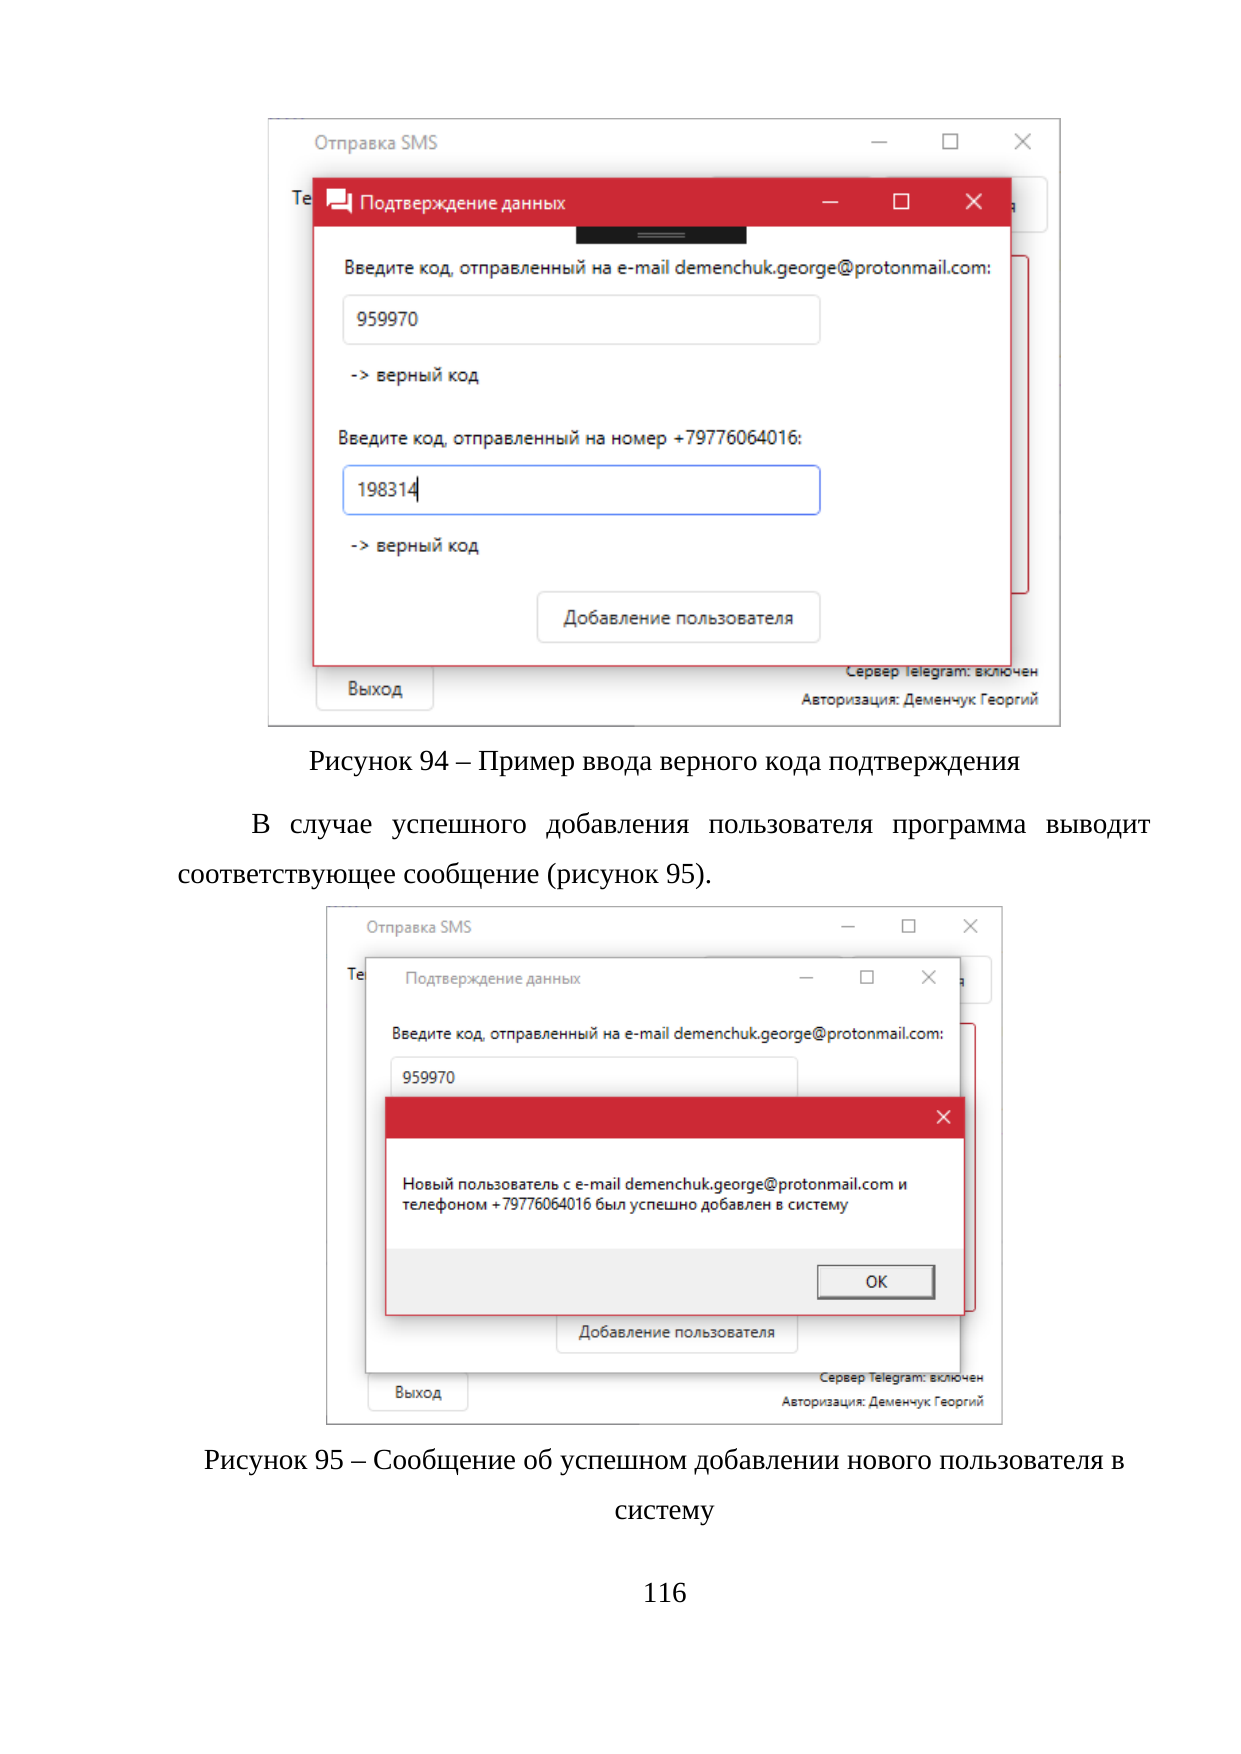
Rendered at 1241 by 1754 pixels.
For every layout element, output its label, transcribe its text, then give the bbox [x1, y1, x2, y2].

picture [326, 906, 1003, 1425]
picture [267, 118, 1061, 727]
text Рисунок 94 – Пример ввода верного кода подтверждения [177, 743, 1152, 776]
text Рисунок 95 – Сообщение об успешном добавлении нового пользователя в систему [177, 1442, 1152, 1526]
text В случае успешного добавления пользователя программа выводит соответствующее сообщение (рисунок 95). [177, 806, 1152, 889]
